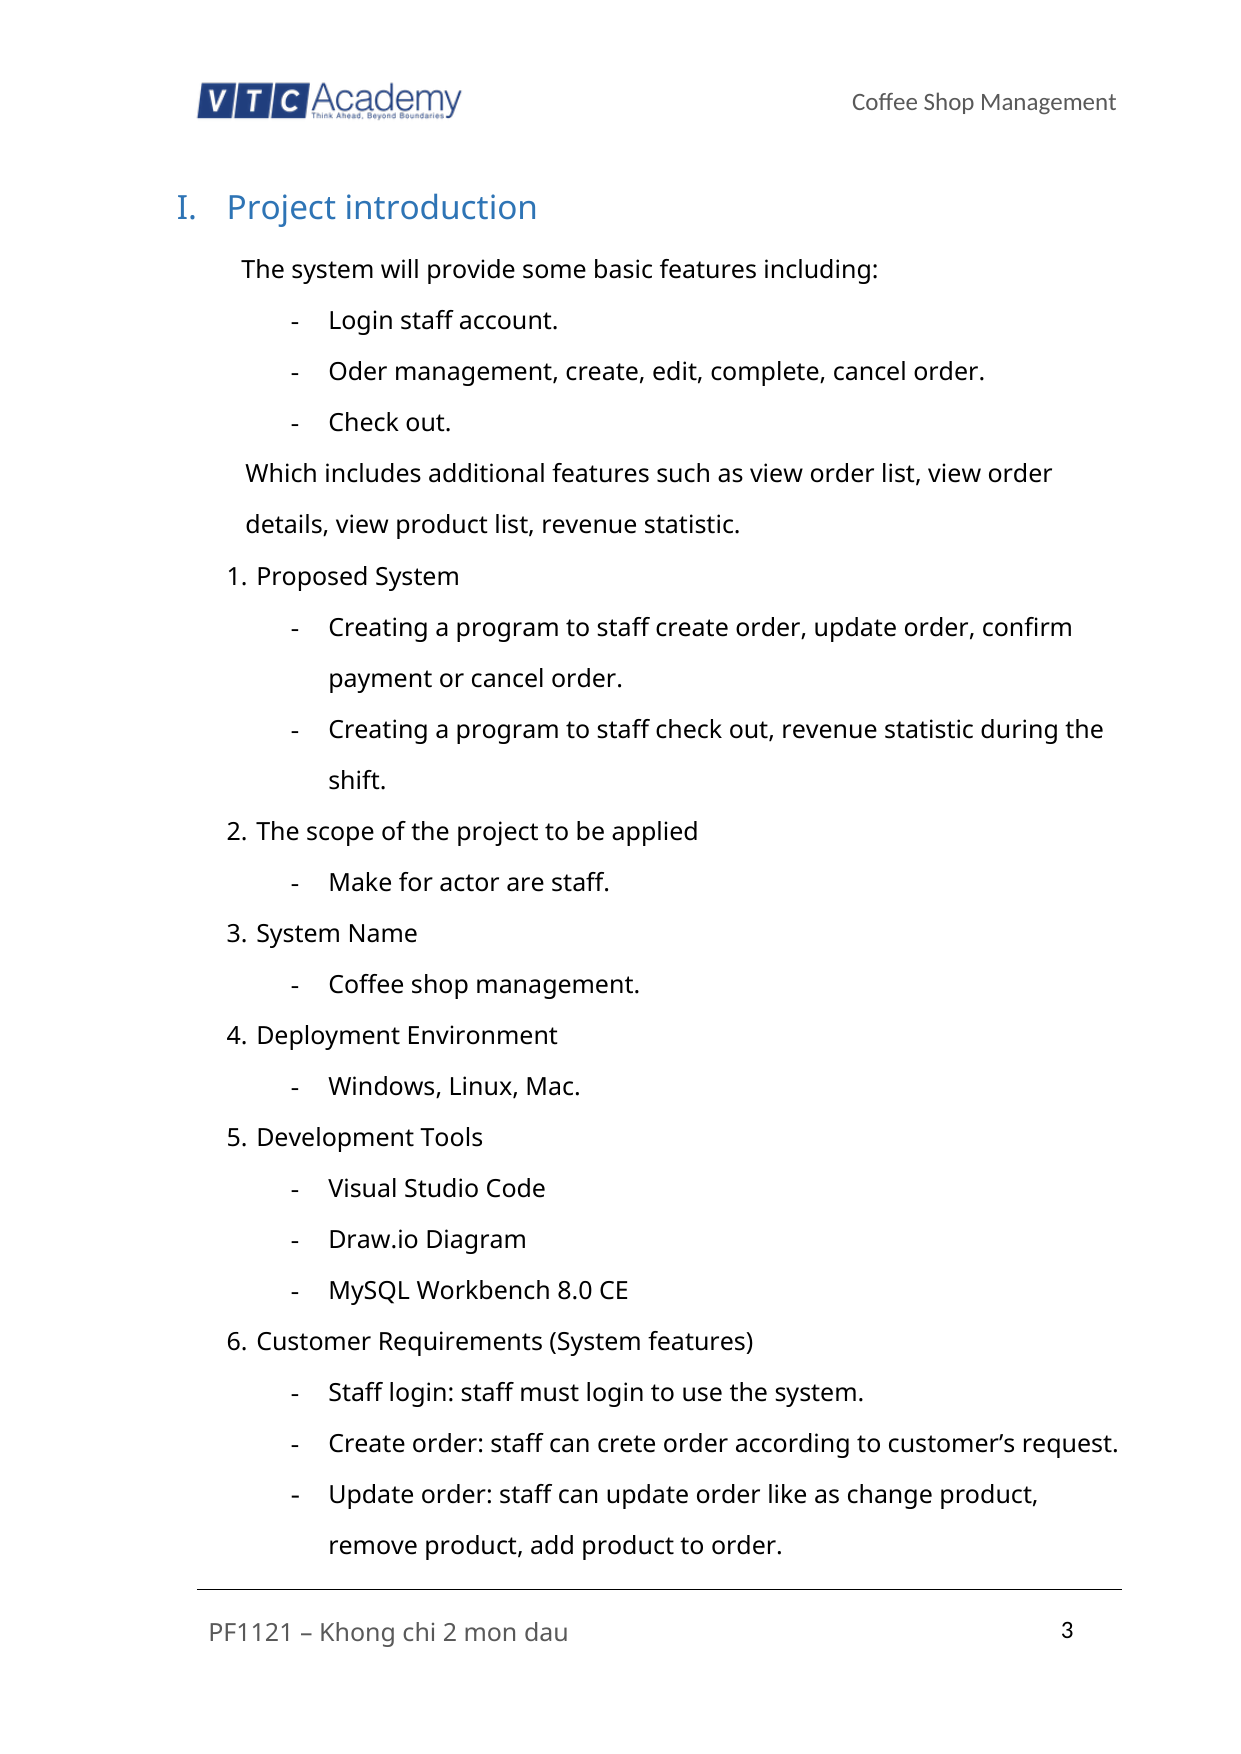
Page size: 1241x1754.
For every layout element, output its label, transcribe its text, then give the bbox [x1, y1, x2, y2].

list Login staff account. [291, 303, 1122, 337]
list Development Tools [226, 1119, 1122, 1154]
list System Name [226, 915, 1122, 949]
list Deployment Environment [226, 1017, 1122, 1052]
list Creating a program to staff create order, update order, confirm payment or cancel order. [291, 609, 1122, 694]
list Make for actor are staff. [291, 864, 1122, 898]
list Customer Requirements (System features) [226, 1324, 1122, 1358]
list Windows, Linux, Mac. [291, 1068, 1122, 1103]
list MySQL Workbench 8.0 CE [291, 1273, 1122, 1307]
list Creating a program to staff check out, revenue statistic during the shift. [291, 711, 1122, 796]
list Coffee shop management. [291, 966, 1122, 1001]
list Draw.io Diagram [291, 1222, 1122, 1256]
subtitle Project introduction [197, 184, 1122, 229]
list Staff login: staff must login to use the system. [291, 1375, 1122, 1409]
text Which includes additional features such as view order list, view order details, view product list, revenue statistic. [245, 456, 1122, 541]
list Proposed System [226, 558, 1122, 592]
list Update order: staff can update order like as change product, remove product, add product to order. [291, 1477, 1122, 1562]
picture [188, 75, 471, 128]
text The system will provide some basic features including: [197, 252, 1122, 286]
list The scope of the project to be applied [226, 813, 1122, 847]
list Create order: staff can crete order according to customer’s request. [291, 1426, 1122, 1460]
list Visual Studio Code [291, 1171, 1122, 1205]
list Check out. [291, 405, 1122, 439]
list Oder management, create, edit, complete, cancel order. [291, 354, 1122, 388]
